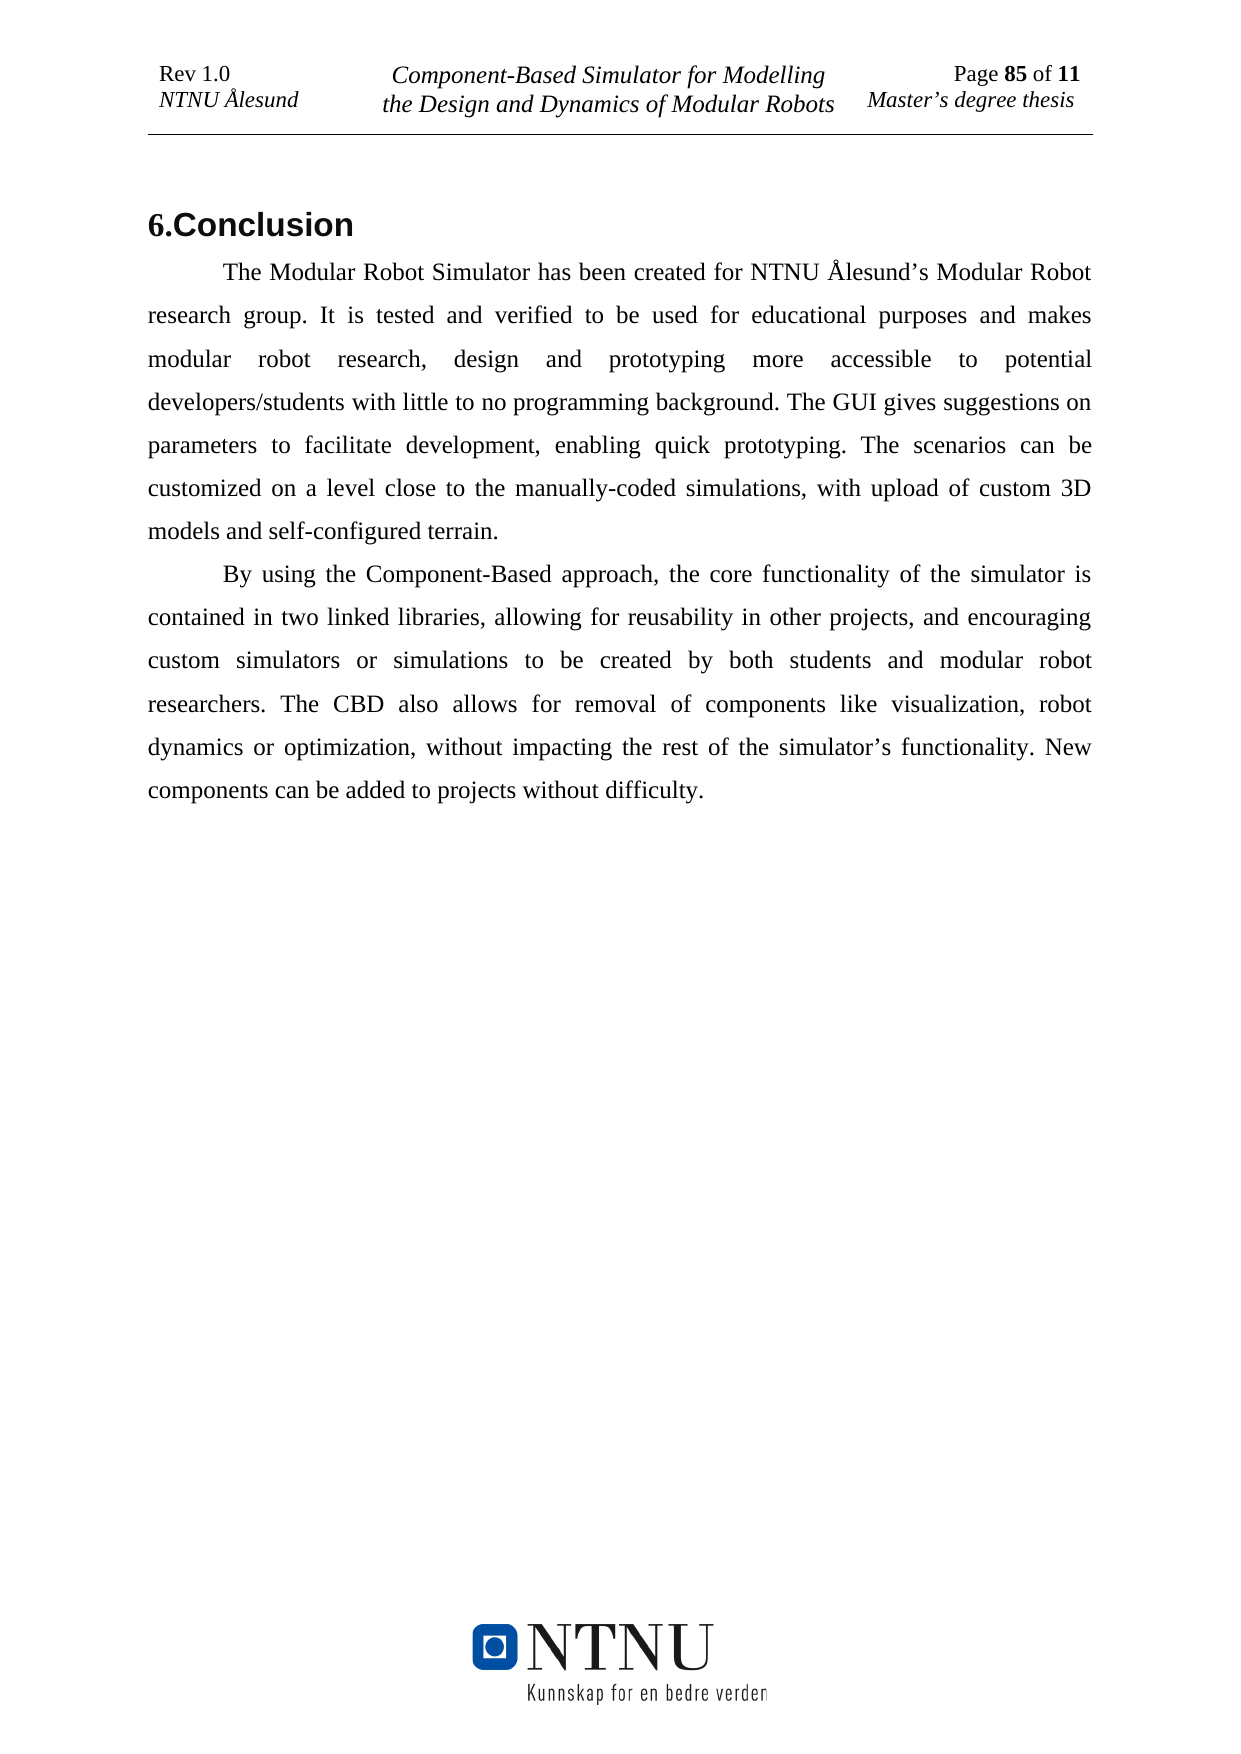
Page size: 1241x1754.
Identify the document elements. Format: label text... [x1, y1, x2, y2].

subtitle Conclusion [148, 205, 1093, 244]
text The Modular Robot Simulator has been created for NTNU Ålesund’s Modular Robot research group. It is tested and verified to be used for educational purposes and makes modular robot research, design and prototyping more accessible to potential developers/students with little to no programming background. The GUI gives suggestions on parameters to facilitate development, enabling quick prototyping. The scenarios can be customized on a level close to the manually-coded simulations, with upload of custom 3D models and self-configured terrain. [148, 257, 1093, 545]
picture [472, 1624, 767, 1705]
text By using the Component-Based approach, the core functionality of the simulator is contained in two linked libraries, allowing for reusability in other projects, and encouraging custom simulators or simulations to be created by both students and modular robot researchers. The CBD also allows for removal of components like visualization, robot dynamics or optimization, without impacting the rest of the simulator’s functionality. New components can be added to projects without difficulty. [148, 559, 1093, 804]
